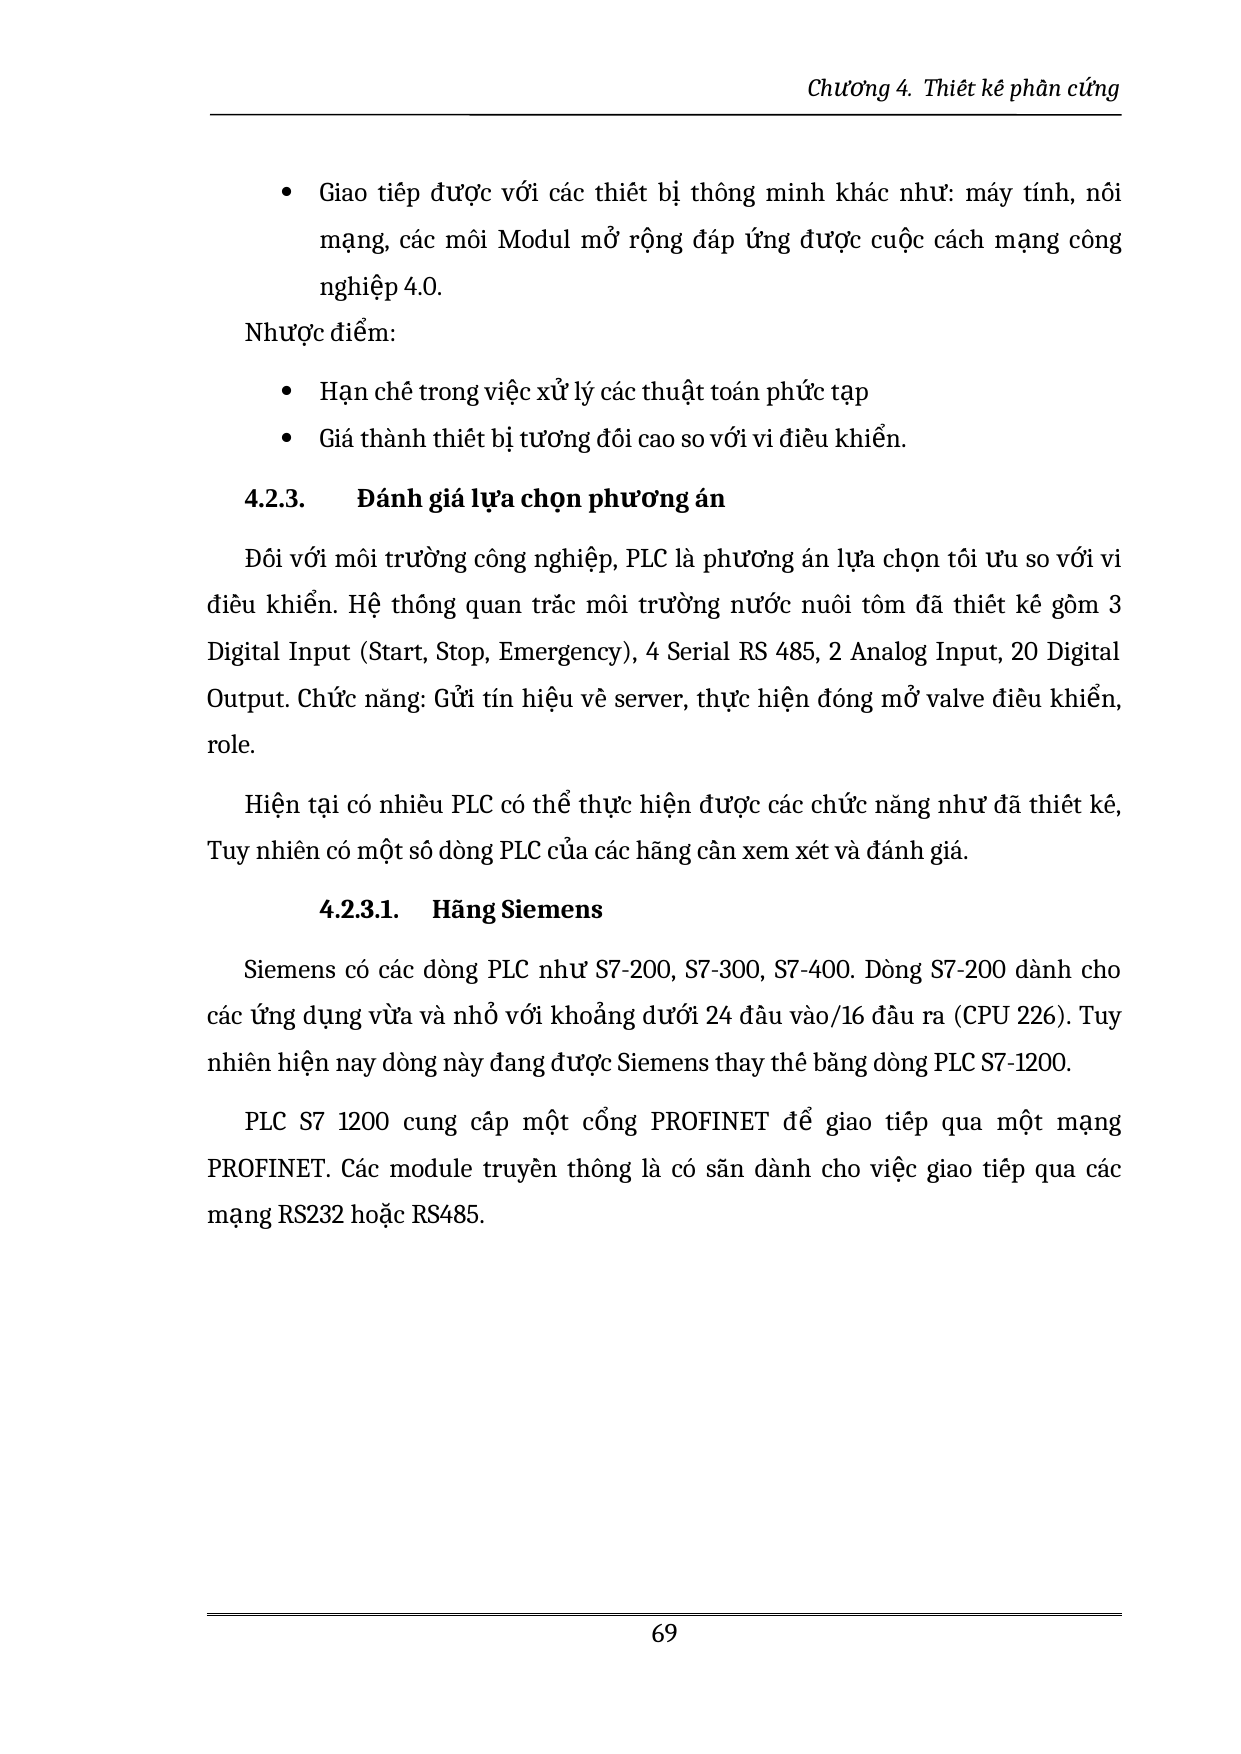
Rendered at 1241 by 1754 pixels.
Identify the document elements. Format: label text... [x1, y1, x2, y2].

list Hạn chế trong việc xử lý các thuật toán phức tạp [282, 376, 1122, 407]
text Hiện tại có nhiều PLC có thể thực hiện được các chức năng như đã thiết kế, Tuy nhiên có một số dòng PLC của các hãng cần xem xét và đánh giá. [207, 789, 1122, 866]
list Giá thành thiết bị tương đối cao so với vi điều khiển. [282, 423, 1122, 454]
list Giao tiếp được với các thiết bị thông minh khác như: máy tính, nối mạng, các môi Modul mở rộng đáp ứng được cuộc cách mạng công nghiệp 4.0. [282, 177, 1122, 302]
text Nhược điểm: [207, 317, 1122, 348]
text PLC S7 1200 cung cấp một cổng PROFINET để giao tiếp qua một mạng PROFINET. Các module truyền thông là có sẵn dành cho việc giao tiếp qua các mạng RS232 hoặc RS485. [207, 1106, 1122, 1231]
subtitle Hãng Siemens [319, 894, 1122, 926]
subtitle Đánh giá lựa chọn phương án [244, 482, 1122, 514]
text Đối với môi trường công nghiệp, PLC là phương án lựa chọn tối ưu so với vi điều khiển. Hệ thống quan trắc môi trường nước nuôi tôm đã thiết kế gồm 3 Digital Input (Start, Stop, Emergency), 4 Serial RS 485, 2 Analog Input, 20 Digital Output. Chức năng: Gửi tín hiệu về server, thực hiện đóng mở valve điều khiển, role. [207, 543, 1122, 761]
text Siemens có các dòng PLC như S7-200, S7-300, S7-400. Dòng S7-200 dành cho các ứng dụng vừa và nhỏ với khoảng dưới 24 đầu vào/16 đầu ra (CPU 226). Tuy nhiên hiện nay dòng này đang được Siemens thay thế bằng dòng PLC S7-1200. [207, 954, 1122, 1078]
